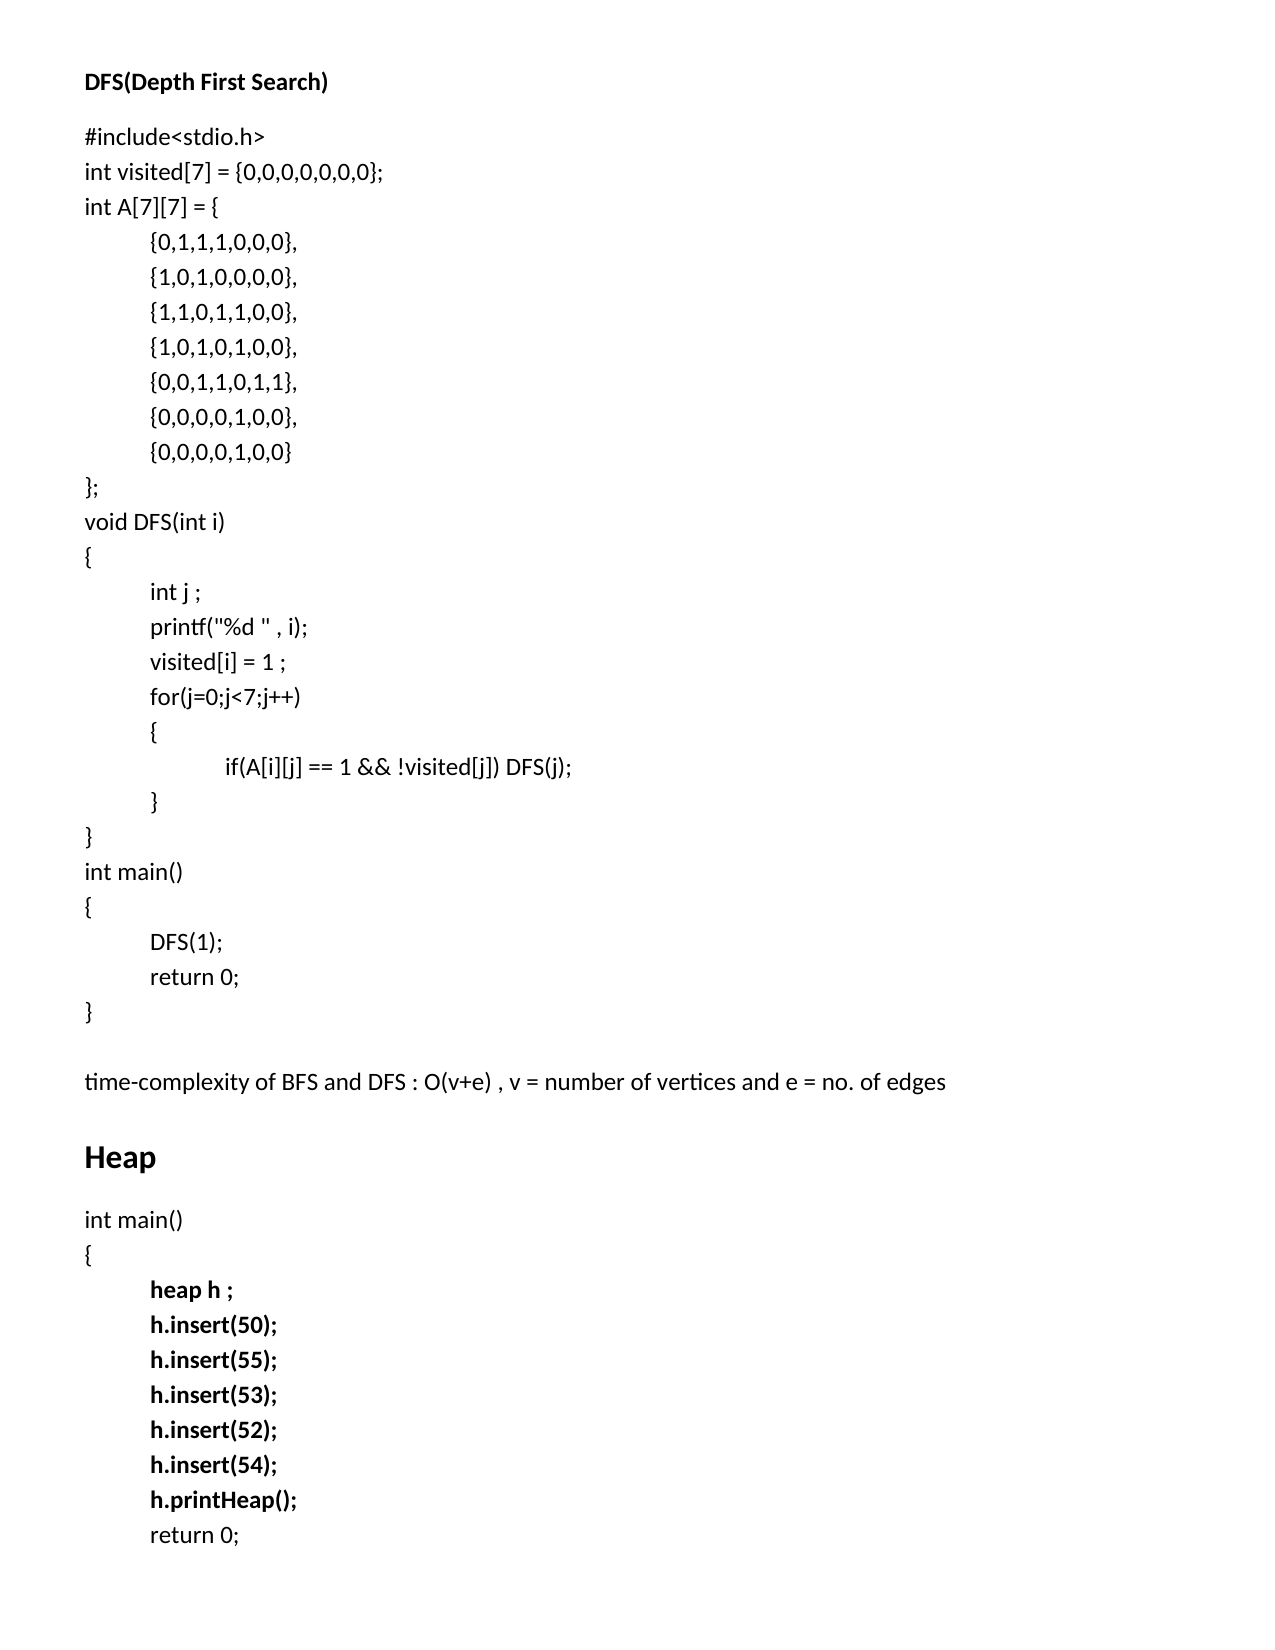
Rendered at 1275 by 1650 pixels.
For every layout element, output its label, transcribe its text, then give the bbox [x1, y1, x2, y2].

text { [84, 891, 1125, 922]
text h.insert(55); [84, 1344, 1125, 1374]
text } [84, 821, 1125, 852]
text { [84, 716, 1125, 747]
text return 0; [84, 1519, 1125, 1549]
text {1,1,0,1,1,0,0}, [84, 296, 1125, 327]
text { [84, 541, 1125, 572]
text visited[i] = 1 ; [84, 646, 1125, 677]
text int main() [84, 1204, 1125, 1234]
text {0,0,0,0,1,0,0} [84, 436, 1125, 467]
text {0,1,1,1,0,0,0}, [84, 226, 1125, 257]
text int main() [84, 856, 1125, 887]
text int visited[7] = {0,0,0,0,0,0,0}; [84, 156, 1125, 187]
text h.insert(53); [84, 1379, 1125, 1409]
text return 0; [84, 961, 1125, 992]
text DFS(1); [84, 926, 1125, 957]
text Heap [84, 1136, 1125, 1177]
text int j ; [84, 576, 1125, 607]
text h.printHeap(); [84, 1484, 1125, 1514]
text { [84, 1239, 1125, 1269]
text #include<stdio.h> [84, 121, 1125, 152]
text {0,0,1,1,0,1,1}, [84, 366, 1125, 397]
text h.insert(52); [84, 1414, 1125, 1444]
text h.insert(54); [84, 1449, 1125, 1479]
text } [84, 996, 1125, 1027]
text for(j=0;j<7;j++) [84, 681, 1125, 712]
text printf("%d " , i); [84, 611, 1125, 642]
text {1,0,1,0,1,0,0}, [84, 331, 1125, 362]
text {1,0,1,0,0,0,0}, [84, 261, 1125, 292]
text {0,0,0,0,1,0,0}, [84, 401, 1125, 432]
text }; [84, 471, 1125, 502]
text void DFS(int i) [84, 506, 1125, 537]
text h.insert(50); [84, 1309, 1125, 1339]
text heap h ; [84, 1274, 1125, 1304]
text int A[7][7] = { [84, 191, 1125, 222]
text time-complexity of BFS and DFS : O(v+e) , v = number of vertices and e = no. of edges [84, 1066, 1125, 1097]
text DFS(Depth First Search) [84, 66, 1125, 96]
text if(A[i][j] == 1 && !visited[j]) DFS(j); [84, 751, 1125, 782]
text } [84, 786, 1125, 817]
